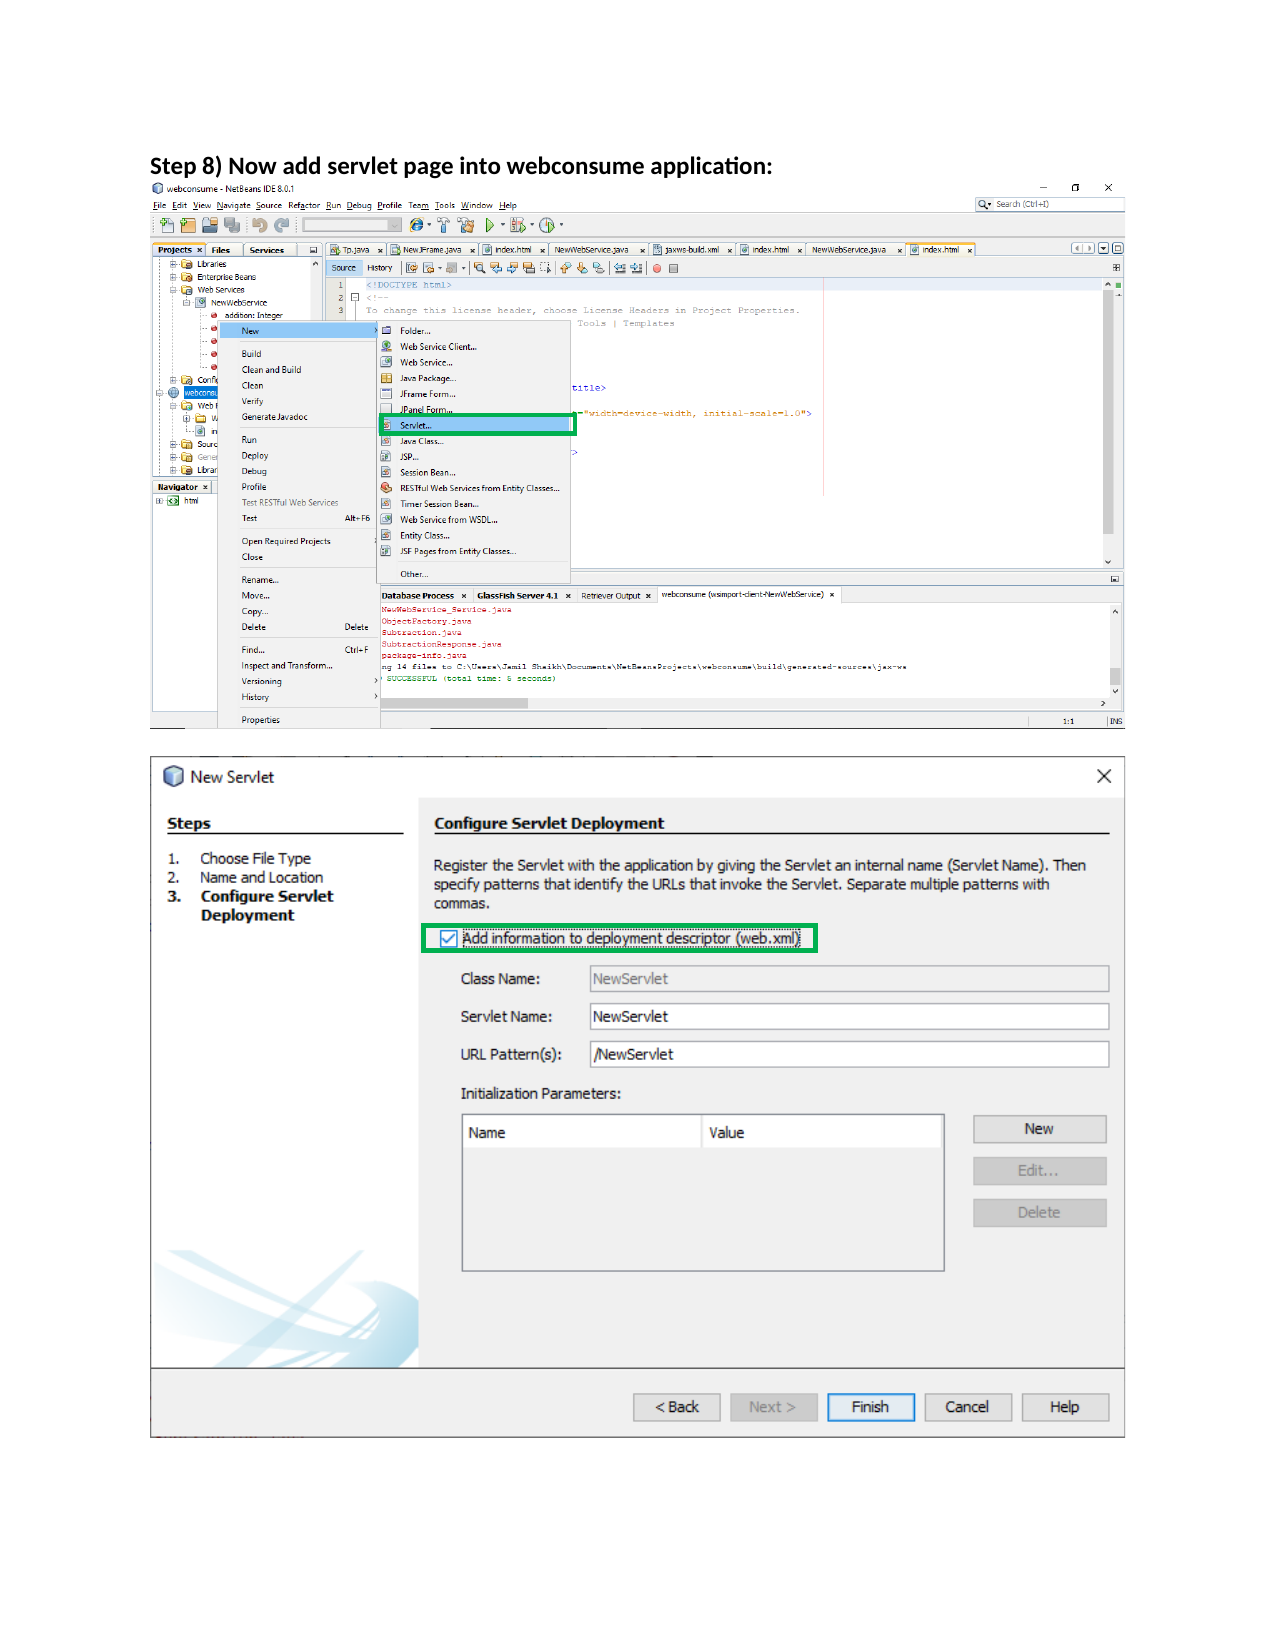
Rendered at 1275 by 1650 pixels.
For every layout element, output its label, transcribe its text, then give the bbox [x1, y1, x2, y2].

picture [150, 756, 1125, 1438]
text Step 8) Now add servlet page into webconsume application: [150, 150, 1125, 180]
picture [150, 180, 1125, 729]
